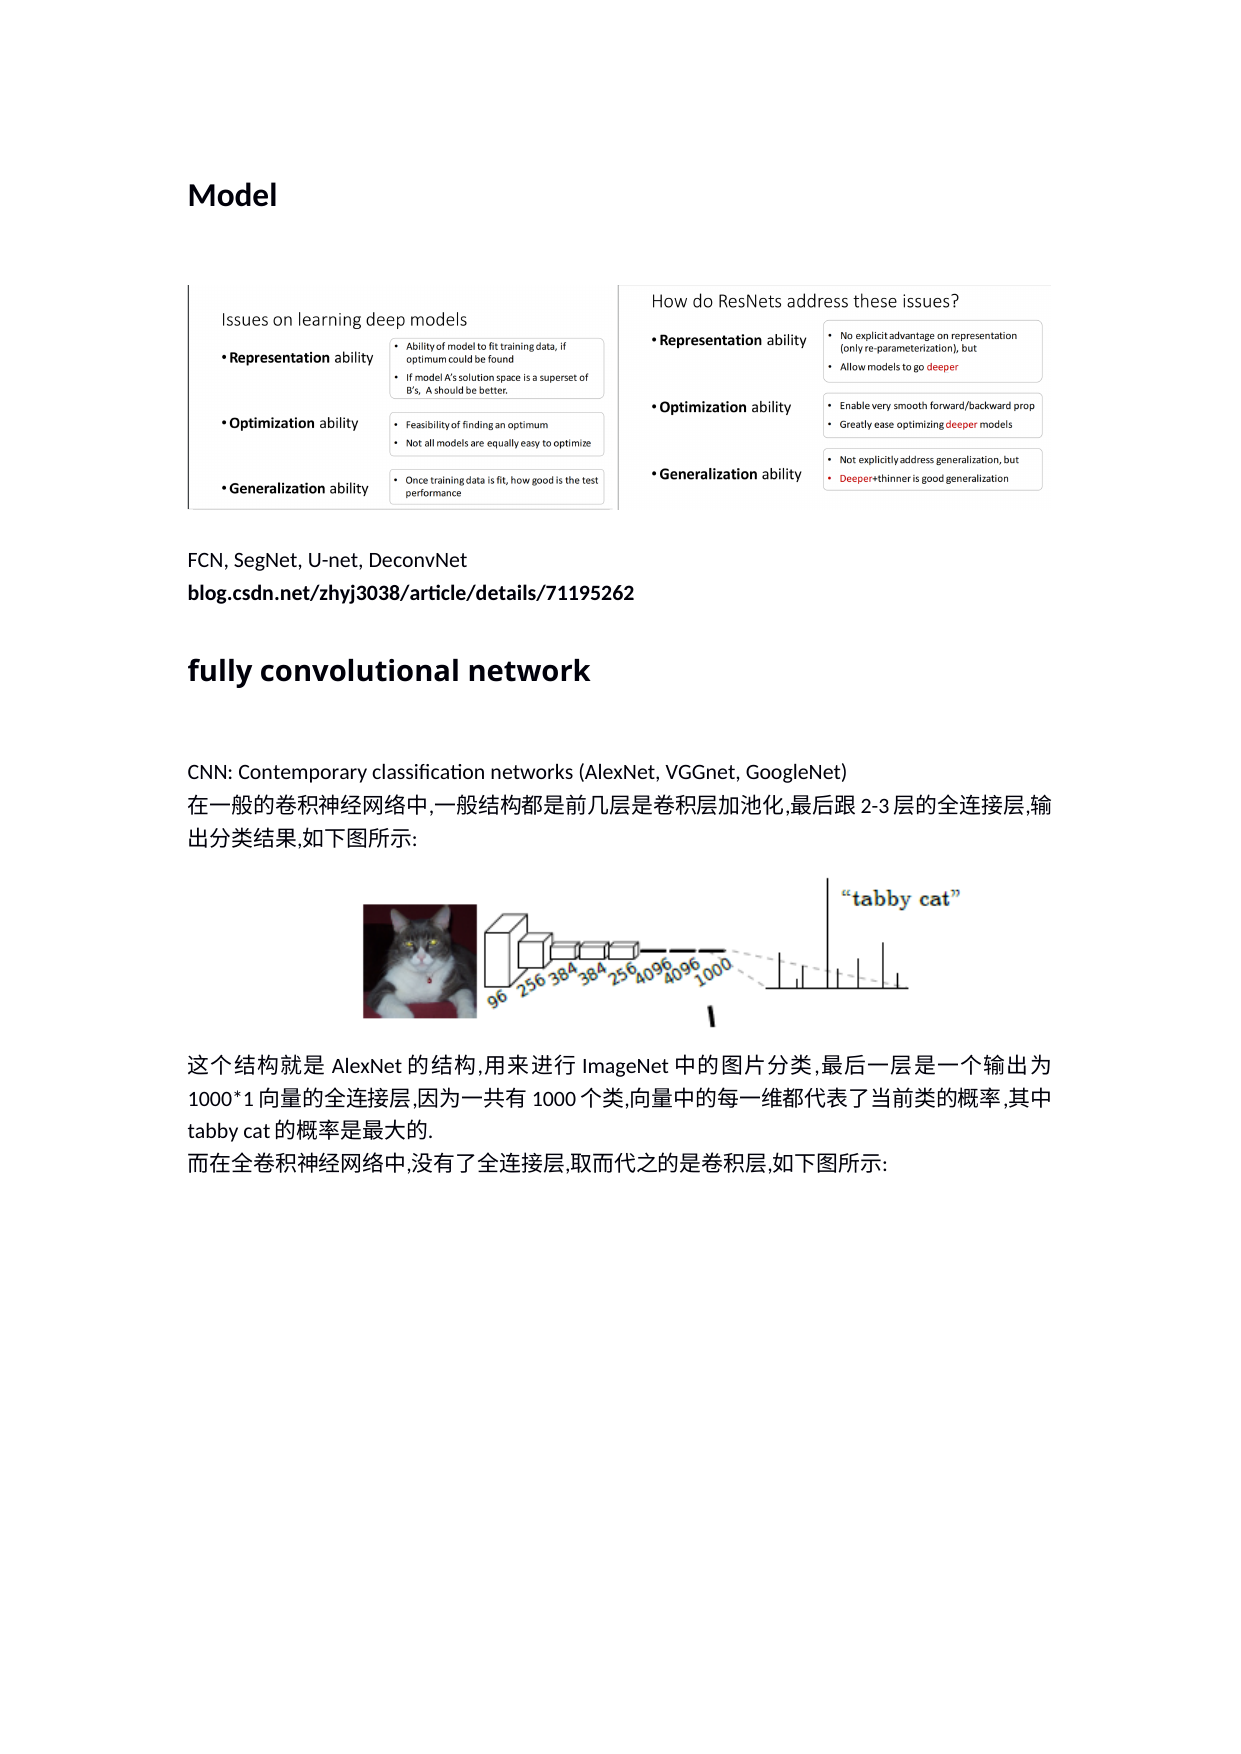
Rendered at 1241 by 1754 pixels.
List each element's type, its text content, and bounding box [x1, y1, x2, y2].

text 这个结构就是AlexNet的结构,用来进行ImageNet中的图片分类,最后一层是一个输出为1000*1向量的全连接层,因为一共有1000个类,向量中的每一维都代表了当前类的概率,其中tabby cat的概率是最大的. [187, 1048, 1053, 1145]
picture [187, 285, 613, 510]
text CNN: Contemporary classification networks (AlexNet, VGGnet, GoogleNet) [187, 755, 1053, 788]
text 而在全卷积神经网络中,没有了全连接层,取而代之的是卷积层,如下图所示: [187, 1145, 1053, 1178]
picture [187, 852, 1053, 1031]
text blog.csdn.net/zhyj3038/article/details/71195262https://isic-archive.com/ [187, 576, 1053, 609]
subtitle fully convolutional network [187, 638, 1053, 703]
text 在一般的卷积神经网络中,一般结构都是前几层是卷积层加池化,最后跟2-3层的全连接层,输出分类结果,如下图所示: [187, 788, 1053, 852]
text FCN, SegNet, U-net, DeconvNet [187, 544, 1053, 576]
picture [617, 285, 1051, 510]
subtitle Model [187, 162, 1053, 227]
